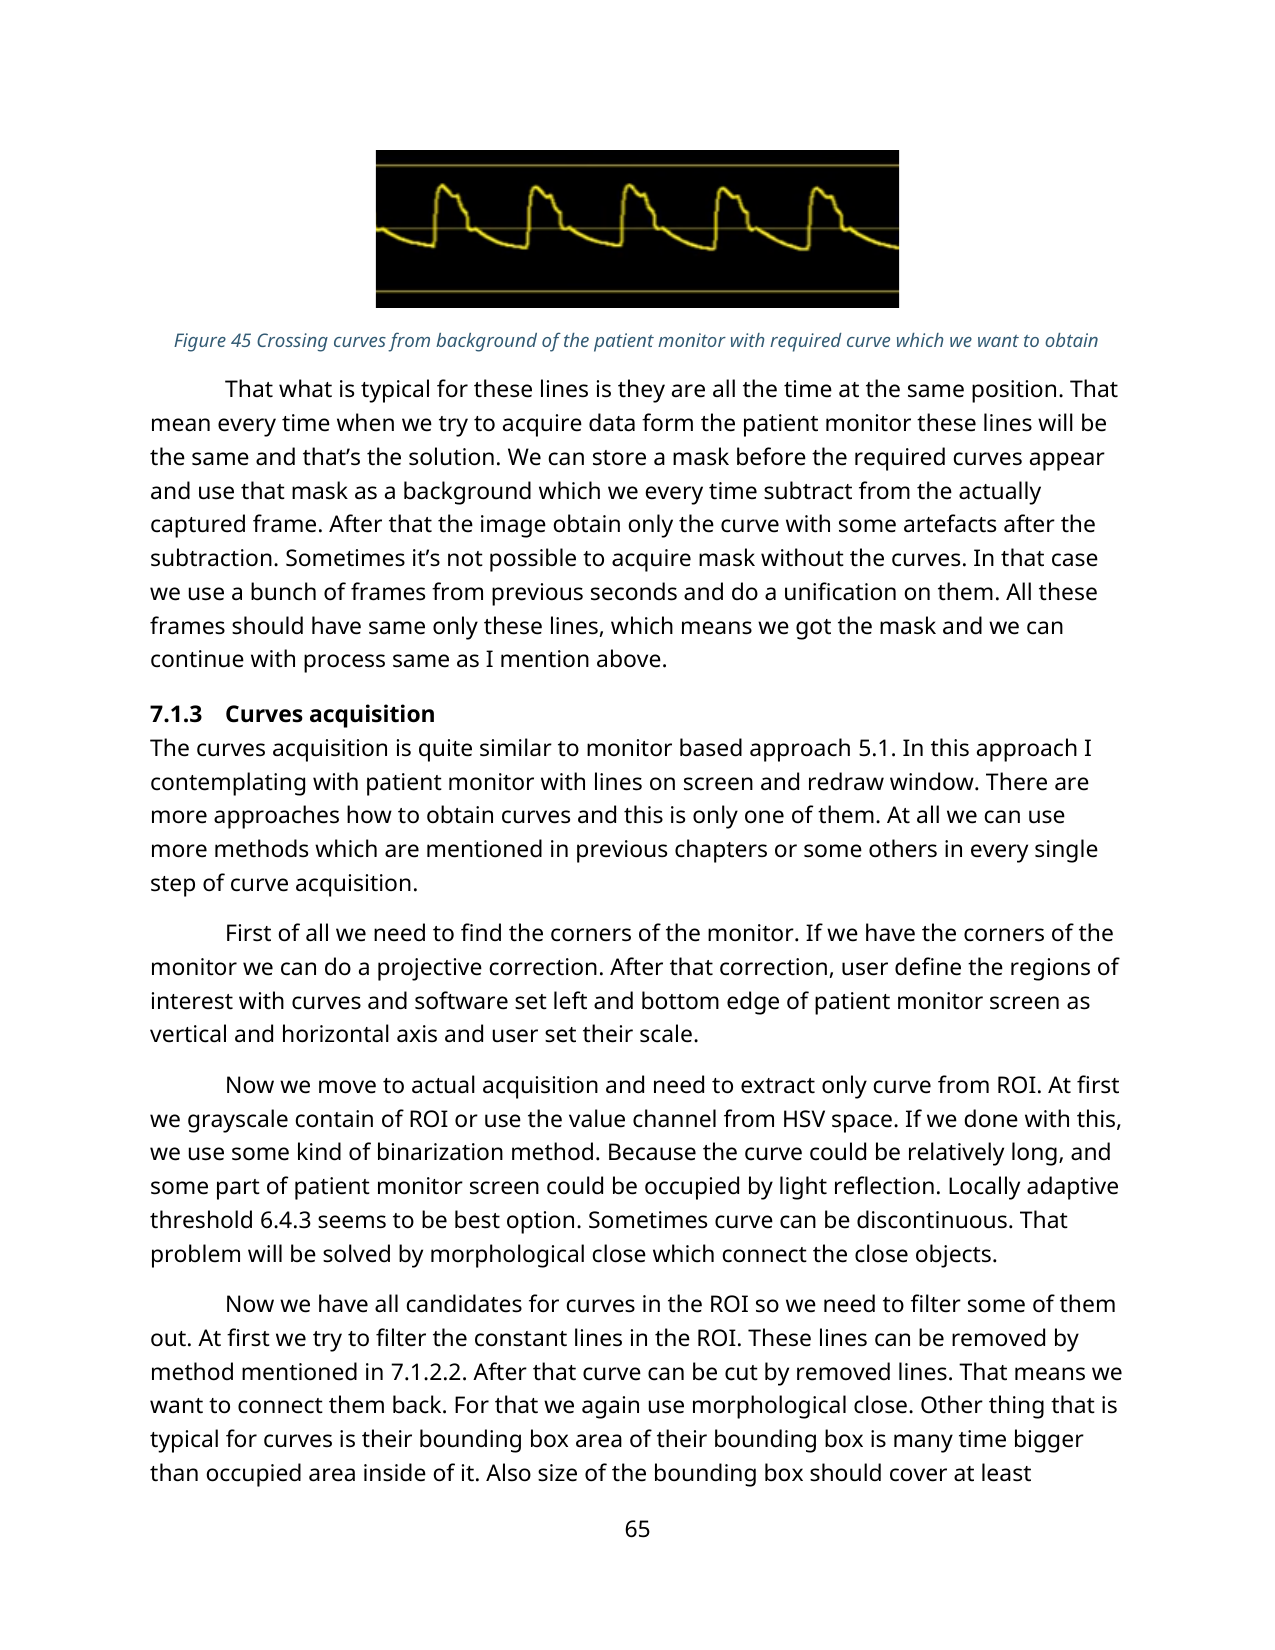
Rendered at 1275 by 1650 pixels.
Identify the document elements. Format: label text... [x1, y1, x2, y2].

picture [375, 150, 900, 308]
text Now we move to actual acquisition and need to extract only curve from ROI. At first we grayscale contain of ROI or use the value channel from HSV space. If we done with this, we use some kind of binarization method. Because the curve could be relatively long, and some part of patient monitor screen could be occupied by light reflection. Locally adaptive threshold 6.4.3 seems to be best option. Sometimes curve can be discontinuous. That problem will be solved by morphological close which connect the close objects. [150, 1069, 1125, 1269]
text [150, 1288, 1125, 1488]
text The curves acquisition is quite similar to monitor based approach 5.1. In this approach I contemplating with patient monitor with lines on screen and redraw window. There are more approaches how to obtain curves and this is only one of them. At all we can use more methods which are mentioned in previous chapters or some others in every single step of curve acquisition. [150, 732, 1125, 898]
subtitle Curves acquisition [150, 698, 1125, 729]
text That what is typical for these lines is they are all the time at the same position. That mean every time when we try to acquire data form the patient monitor these lines will be the same and that’s the solution. We can store a mask before the required curves appear and use that mask as a background which we every time subtract from the actually captured frame. After that the image obtain only the curve with some artefacts after the subtraction. Sometimes it’s not possible to acquire mask without the curves. In that case we use a bunch of frames from previous seconds and do a unification on them. All these frames should have same only these lines, which means we got the mask and we can continue with process same as I mention above. [150, 373, 1125, 674]
text First of all we need to find the corners of the monitor. If we have the corners of the monitor we can do a projective correction. After that correction, user define the regions of interest with curves and software set left and bottom edge of patient monitor screen as vertical and horizontal axis and user set their scale. [150, 917, 1125, 1049]
